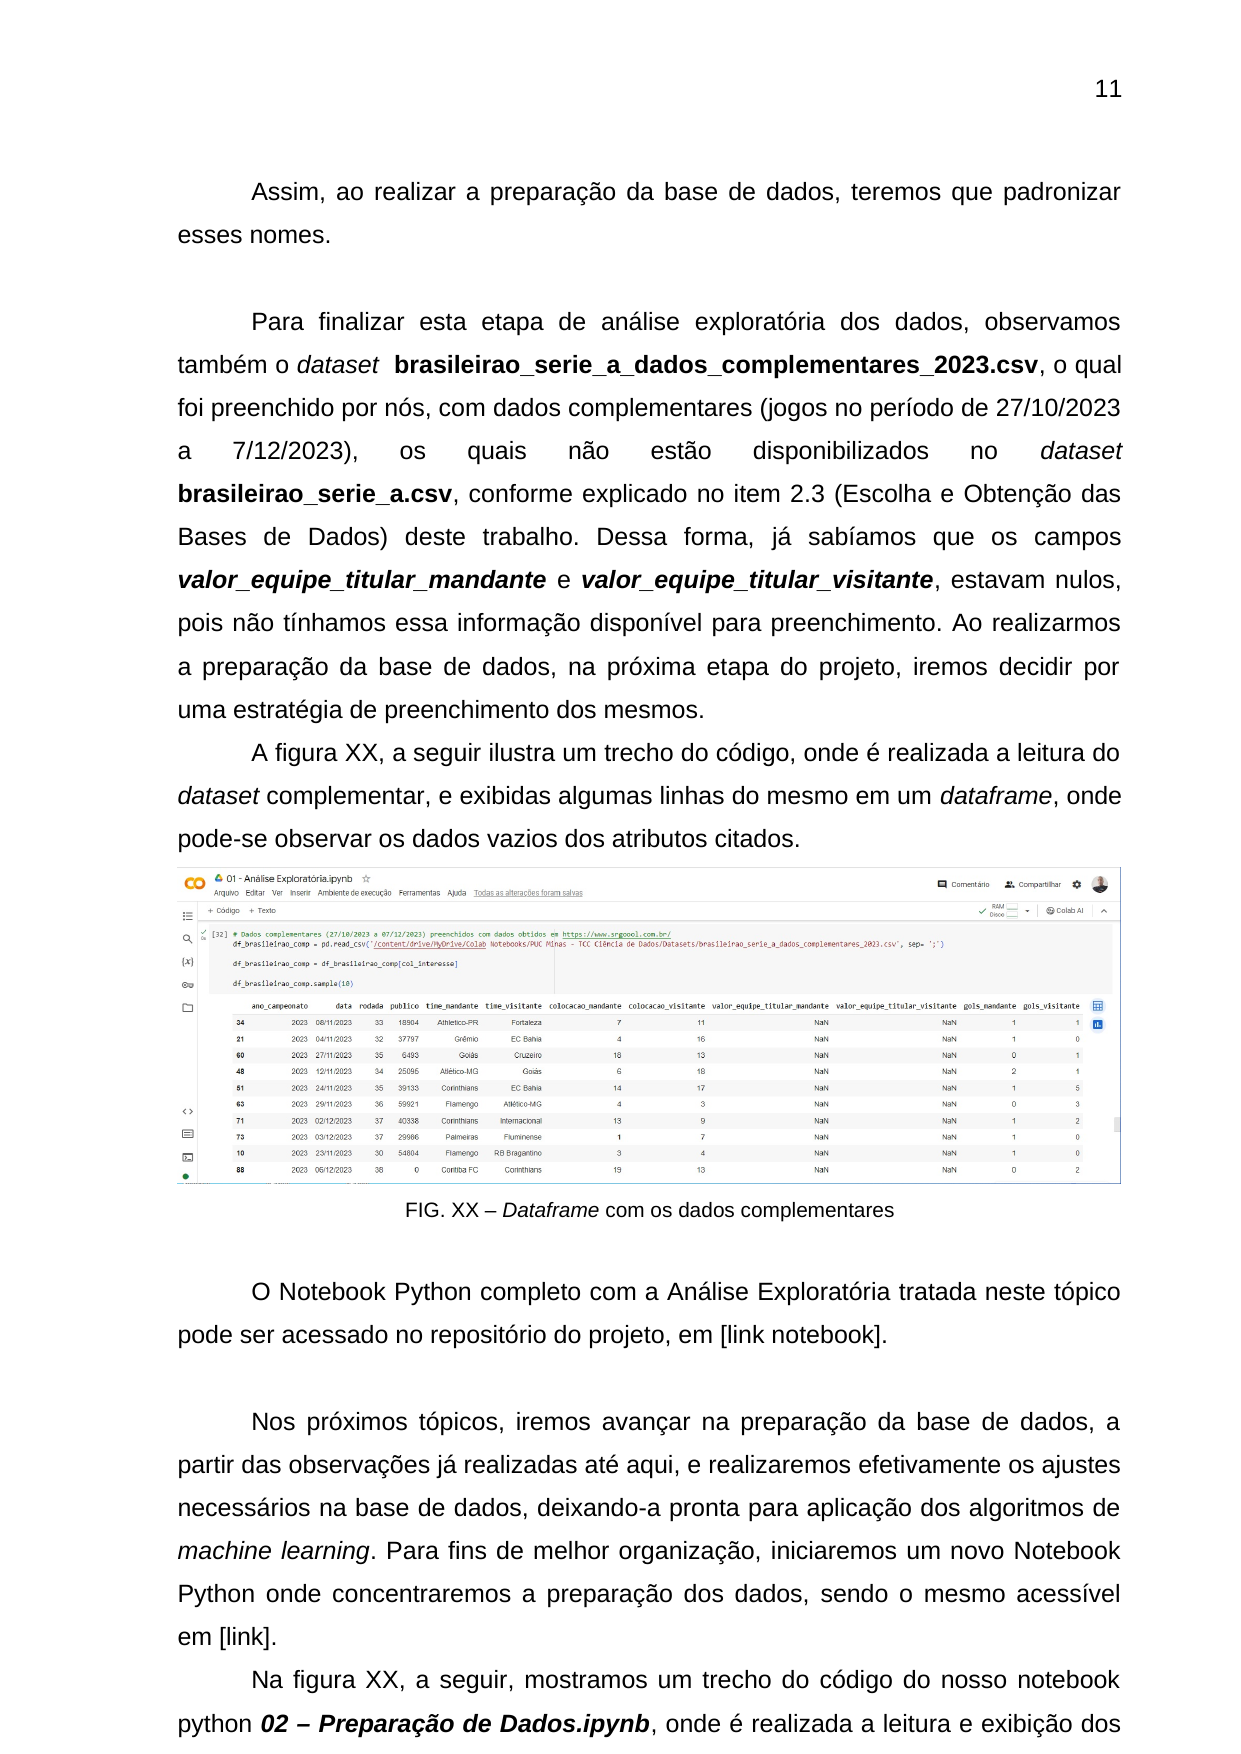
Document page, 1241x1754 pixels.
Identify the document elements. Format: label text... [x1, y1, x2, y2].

text Nos próximos tópicos, iremos avançar na preparação da base de dados, a partir das observações já realizadas até aqui, e realizaremos efetivamente os ajustes necessários na base de dados, deixando-a pronta para aplicação dos algoritmos de machine learning. Para fins de melhor organização, iniciaremos um novo Notebook Python onde concentraremos a preparação dos dados, sendo o mesmo acessível em [link]. [177, 1407, 1122, 1651]
text FIG. XX – Dataframe com os dados complementares [177, 1198, 1122, 1222]
picture [177, 867, 1121, 1184]
text A figura XX, a seguir ilustra um trecho do código, onde é realizada a leitura do dataset complementar, e exibidas algumas linhas do mesmo em um dataframe, onde pode-se observar os dados vazios dos atributos citados. [177, 738, 1122, 853]
text O Notebook Python completo com a Análise Exploratória tratada neste tópico pode ser acessado no repositório do projeto, em [link notebook]. [177, 1277, 1122, 1349]
text Para finalizar esta etapa de análise exploratória dos dados, observamos também o dataset brasileirao_serie_a_dados_complementares_2023.csv, o qual foi preenchido por nós, com dados complementares (jogos no período de 27/10/2023 a 7/12/2023), os quais não estão disponibilizados no dataset brasileirao_serie_a.csv, conforme explicado no item 2.3 (Escolha e Obtenção das Bases de Dados) deste trabalho. Dessa forma, já sabíamos que os campos valor_equipe_titular_mandante e valor_equipe_titular_visitante, estavam nulos, pois não tínhamos essa informação disponível para preenchimento. Ao realizarmos a preparação da base de dados, na próxima etapa do projeto, iremos decidir por uma estratégia de preenchimento dos mesmos. [177, 307, 1122, 723]
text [177, 1666, 1122, 1737]
text Assim, ao realizar a preparação da base de dados, teremos que padronizar esses nomes. [177, 177, 1122, 249]
